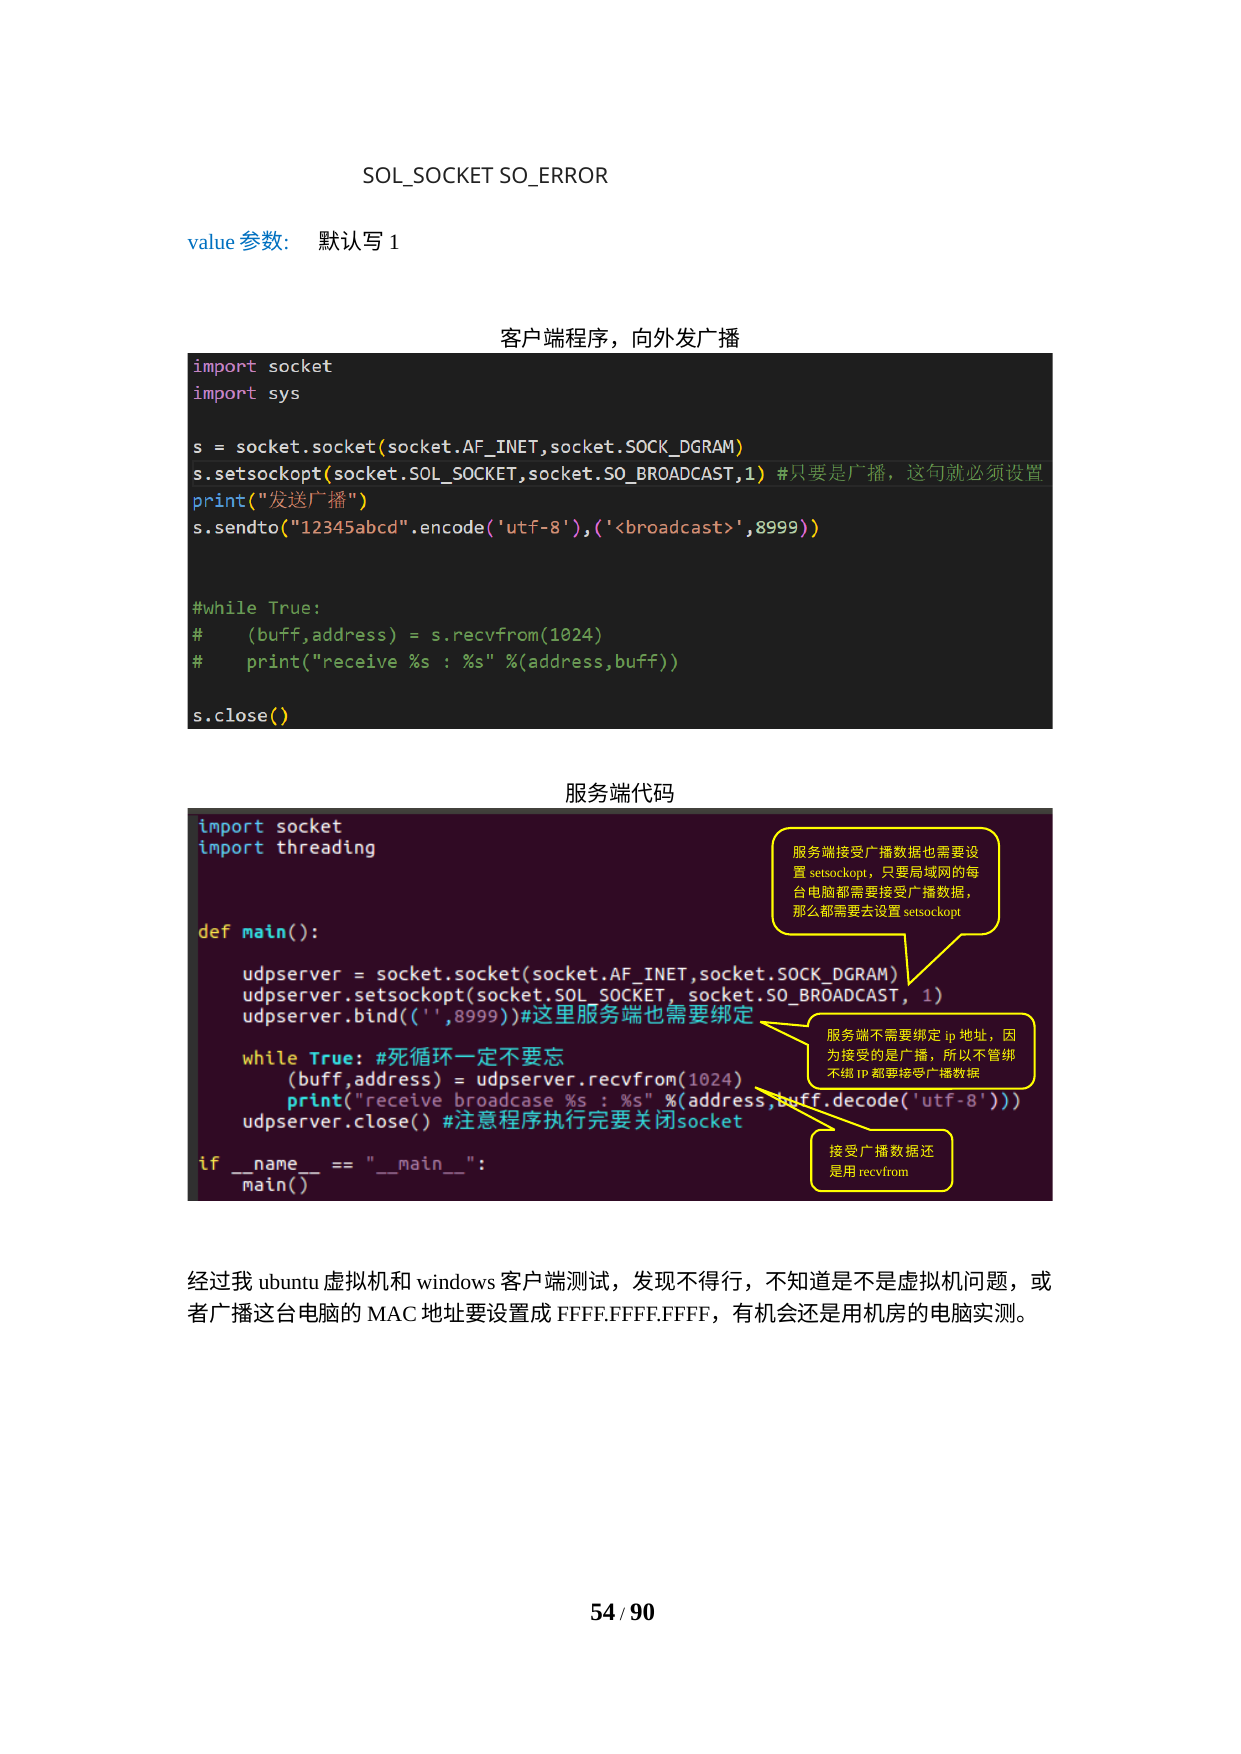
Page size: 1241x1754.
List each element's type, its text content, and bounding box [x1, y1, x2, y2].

picture [187, 808, 1053, 1201]
text 客户端程序，向外发广播 [187, 321, 1053, 353]
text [362, 158, 1053, 191]
text 经过我ubuntu虚拟机和windows客户端测试，发现不得行，不知道是不是虚拟机问题，或者广播这台电脑的MAC地址要设置成FFFF.FFFF.FFFF，有机会还是用机房的电脑实测。 [187, 1263, 1053, 1328]
text 服务端代码 [187, 776, 1053, 808]
picture [187, 353, 1053, 729]
text value参数: 默认写1 [187, 223, 1053, 256]
